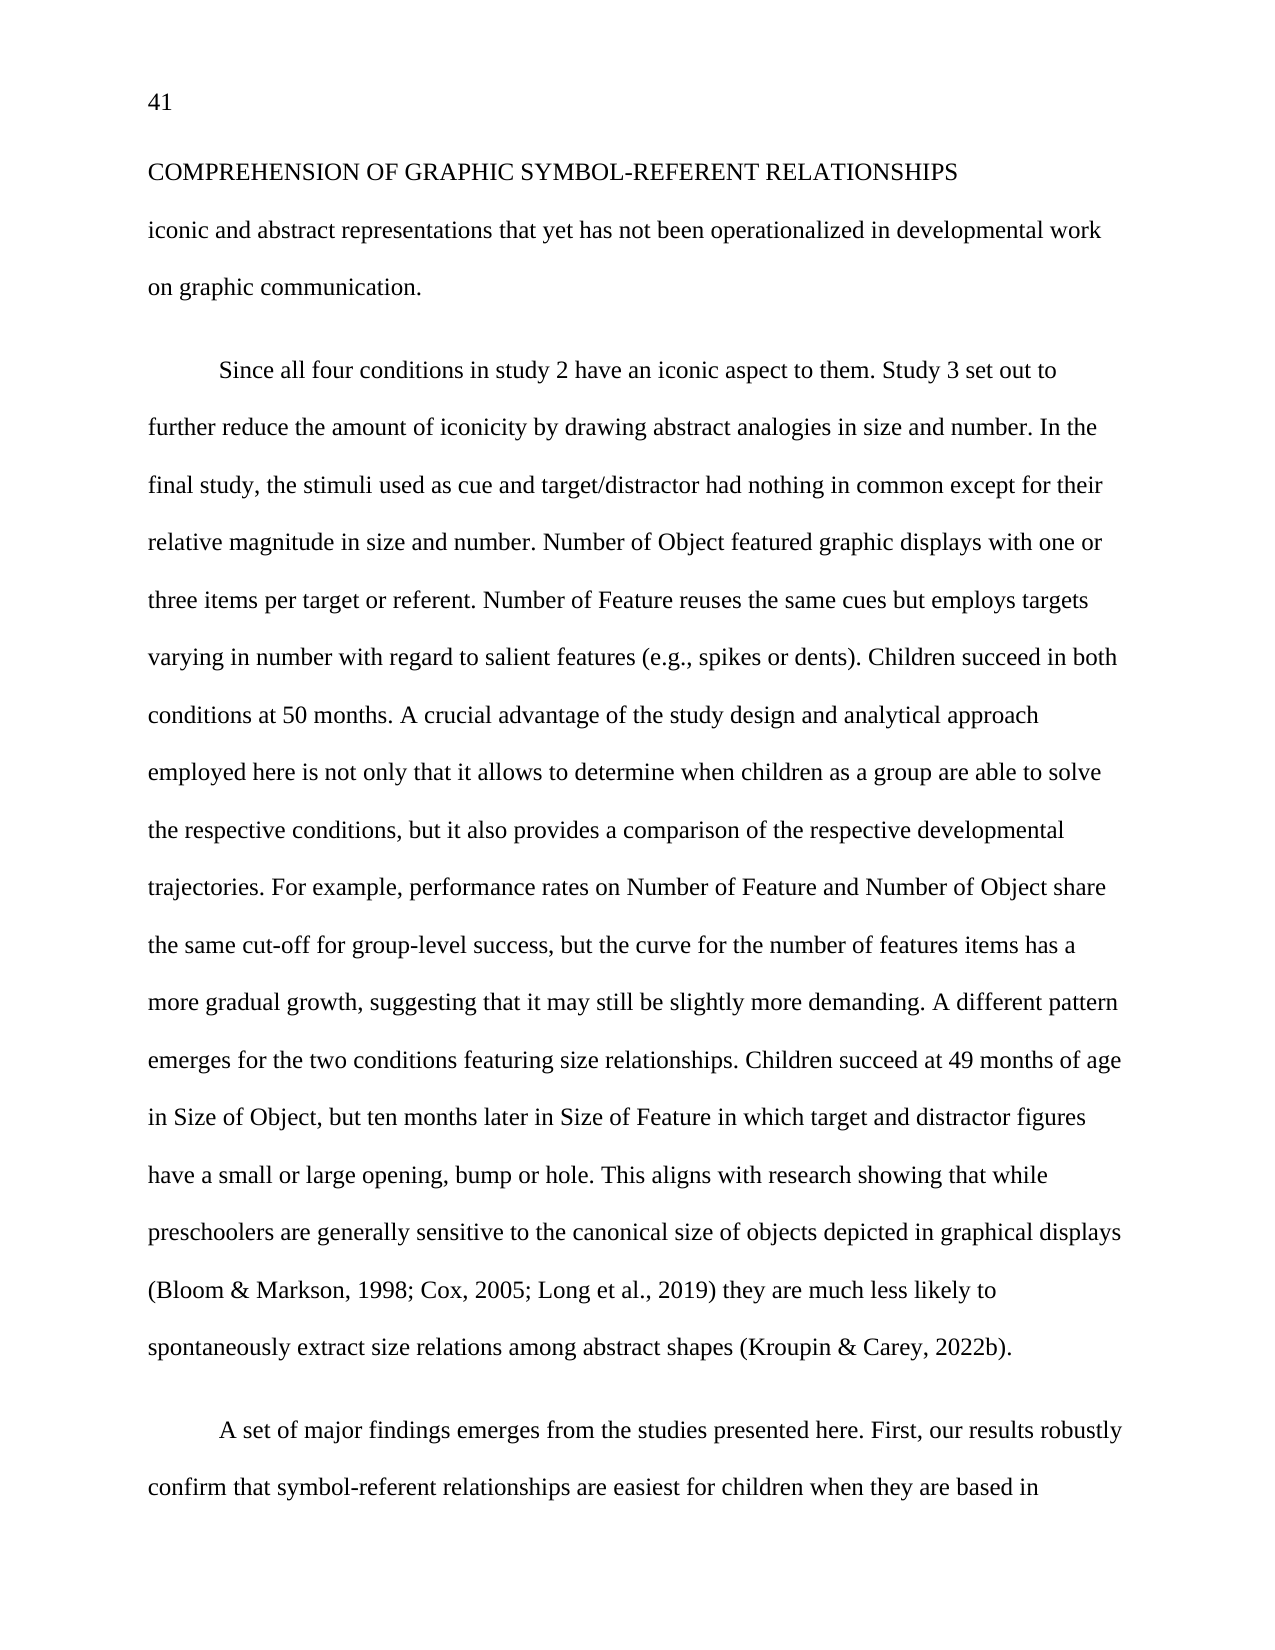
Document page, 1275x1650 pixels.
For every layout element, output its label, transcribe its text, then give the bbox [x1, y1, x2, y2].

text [148, 1415, 1127, 1501]
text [148, 215, 1127, 301]
text Since all four conditions in study 2 have an iconic aspect to them. Study 3 set out to further reduce the amount of iconicity by drawing abstract analogies in size and number. In the final study, the stimuli used as cue and target/distractor had nothing in common except for their relative magnitude in size and number. Number of Object featured graphic displays with one or three items per target or referent. Number of Feature reuses the same cues but employs targets varying in number with regard to salient features (e.g., spikes or dents). Children succeed in both conditions at 50 months. A crucial advantage of the study design and analytical approach employed here is not only that it allows to determine when children as a group are able to solve the respective conditions, but it also provides a comparison of the respective developmental trajectories. For example, performance rates on Number of Feature and Number of Object share the same cut-off for group-level success, but the curve for the number of features items has a more gradual growth, suggesting that it may still be slightly more demanding. A different pattern emerges for the two conditions featuring size relationships. Children succeed at 49 months of age in Size of Object, but ten months later in Size of Feature in which target and distractor figures have a small or large opening, bump or hole. This aligns with research showing that while preschoolers are generally sensitive to the canonical size of objects depicted in graphical displays (Bloom & Markson, 1998; Cox, 2005; Long et al., 2019) they are much less likely to spontaneously extract size relations among abstract shapes (Kroupin & Carey, 2022b). [148, 355, 1127, 1361]
